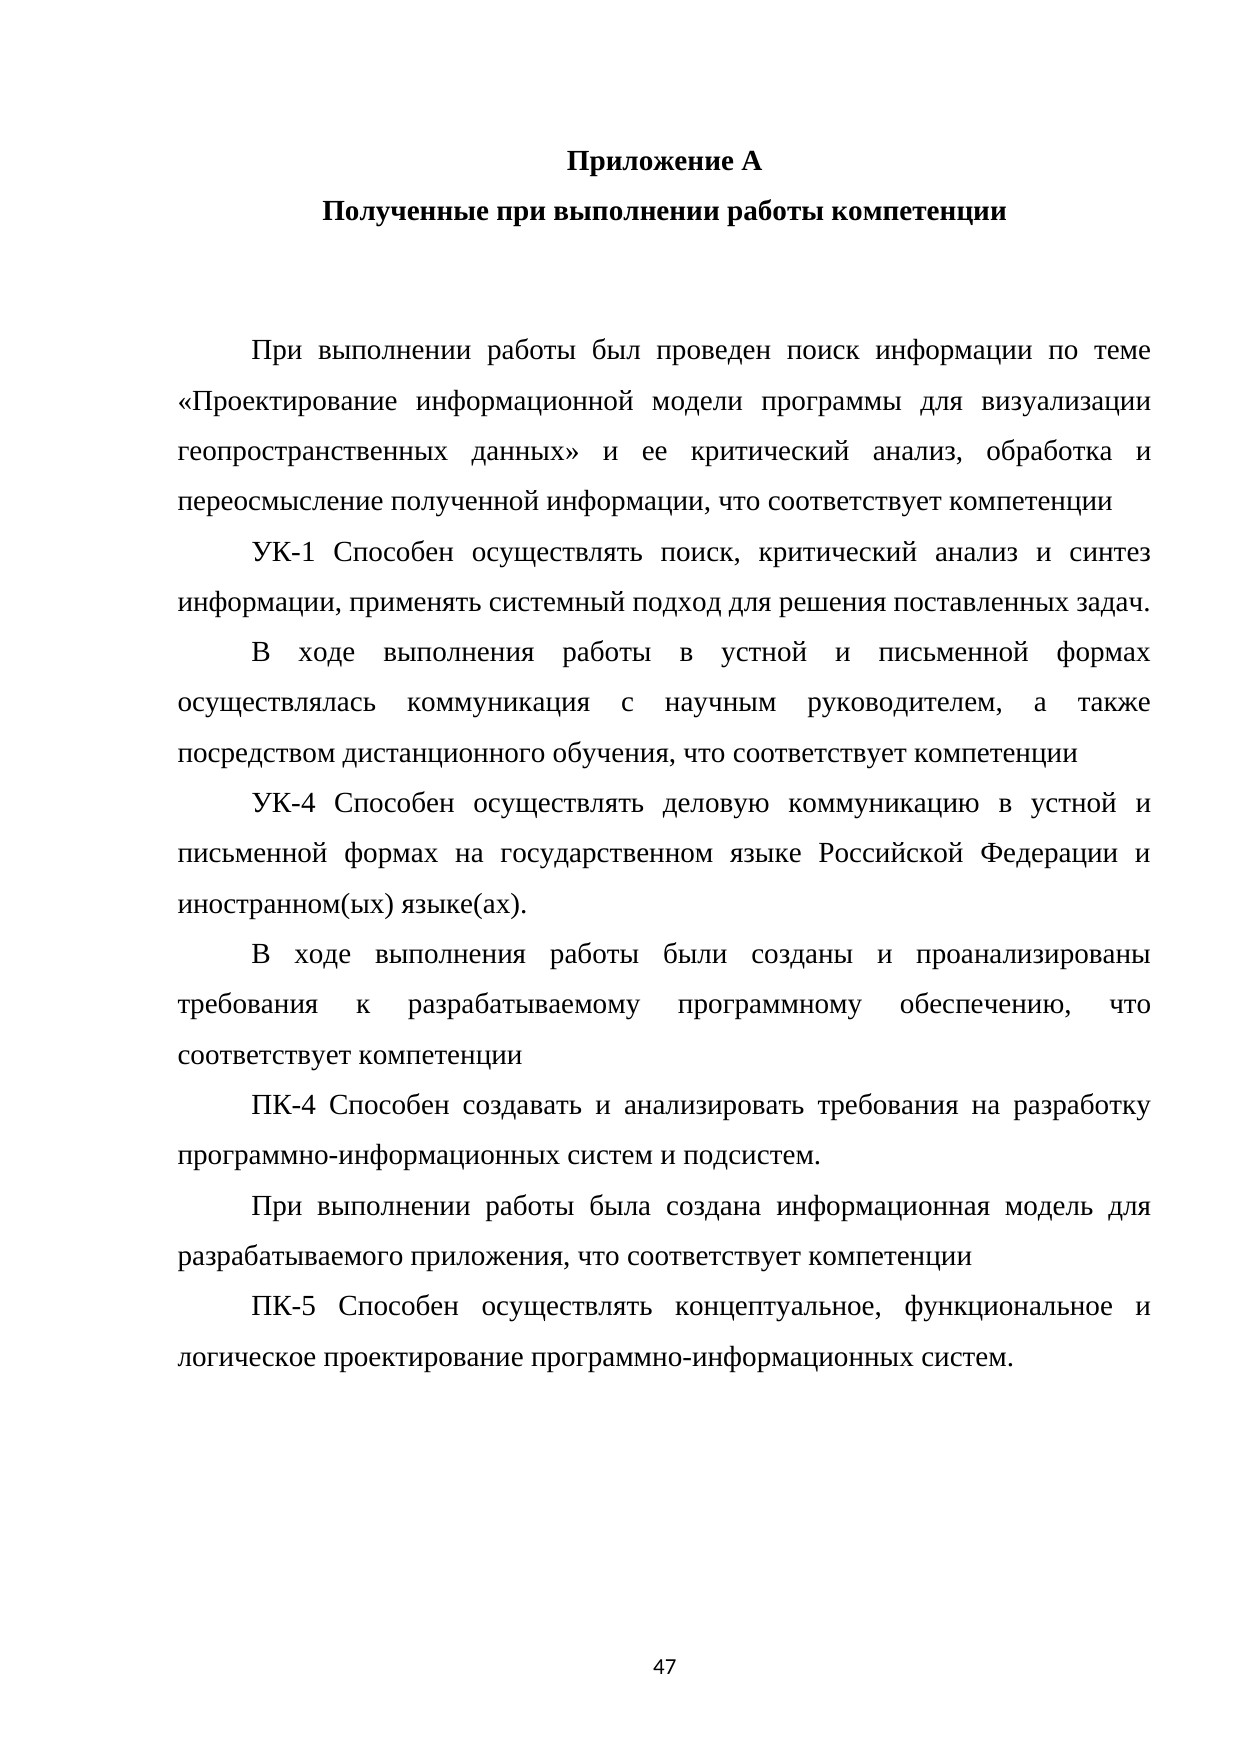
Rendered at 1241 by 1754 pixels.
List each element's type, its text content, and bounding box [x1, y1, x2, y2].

list УК-1 Способен осуществлять поиск, критический анализ и синтез информации, применять системный подход для решения поставленных задач. [177, 534, 1152, 617]
list В ходе выполнения работы были созданы и проанализированы требования к разрабатываемому программному обеспечению, что соответствует компетенции [177, 936, 1152, 1070]
text При выполнении работы был проведен поиск информации по теме «Проектирование информационной модели программы для визуализации геопространственных данных» и ее критический анализ, обработка и переосмысление полученной информации, что соответствует компетенции [177, 332, 1152, 517]
list При выполнении работы была создана информационная модель для разрабатываемого приложения, что соответствует компетенции [177, 1188, 1152, 1272]
list ПК-5 Способен осуществлять концептуальное, функциональное и логическое проектирование программно-информационных систем. [177, 1288, 1152, 1372]
list УК-4 Способен осуществлять деловую коммуникацию в устной и письменной формах на государственном языке Российской Федерации и иностранном(ых) языке(ах). [177, 785, 1152, 919]
list ПК-4 Способен создавать и анализировать требования на разработку программно-информационных систем и подсистем. [177, 1087, 1152, 1171]
list В ходе выполнения работы в устной и письменной формах осуществлялась коммуникация с научным руководителем, а также посредством дистанционного обучения, что соответствует компетенции [177, 634, 1152, 768]
subtitle Приложение А Полученные при выполнении работы компетенции [177, 143, 1152, 227]
